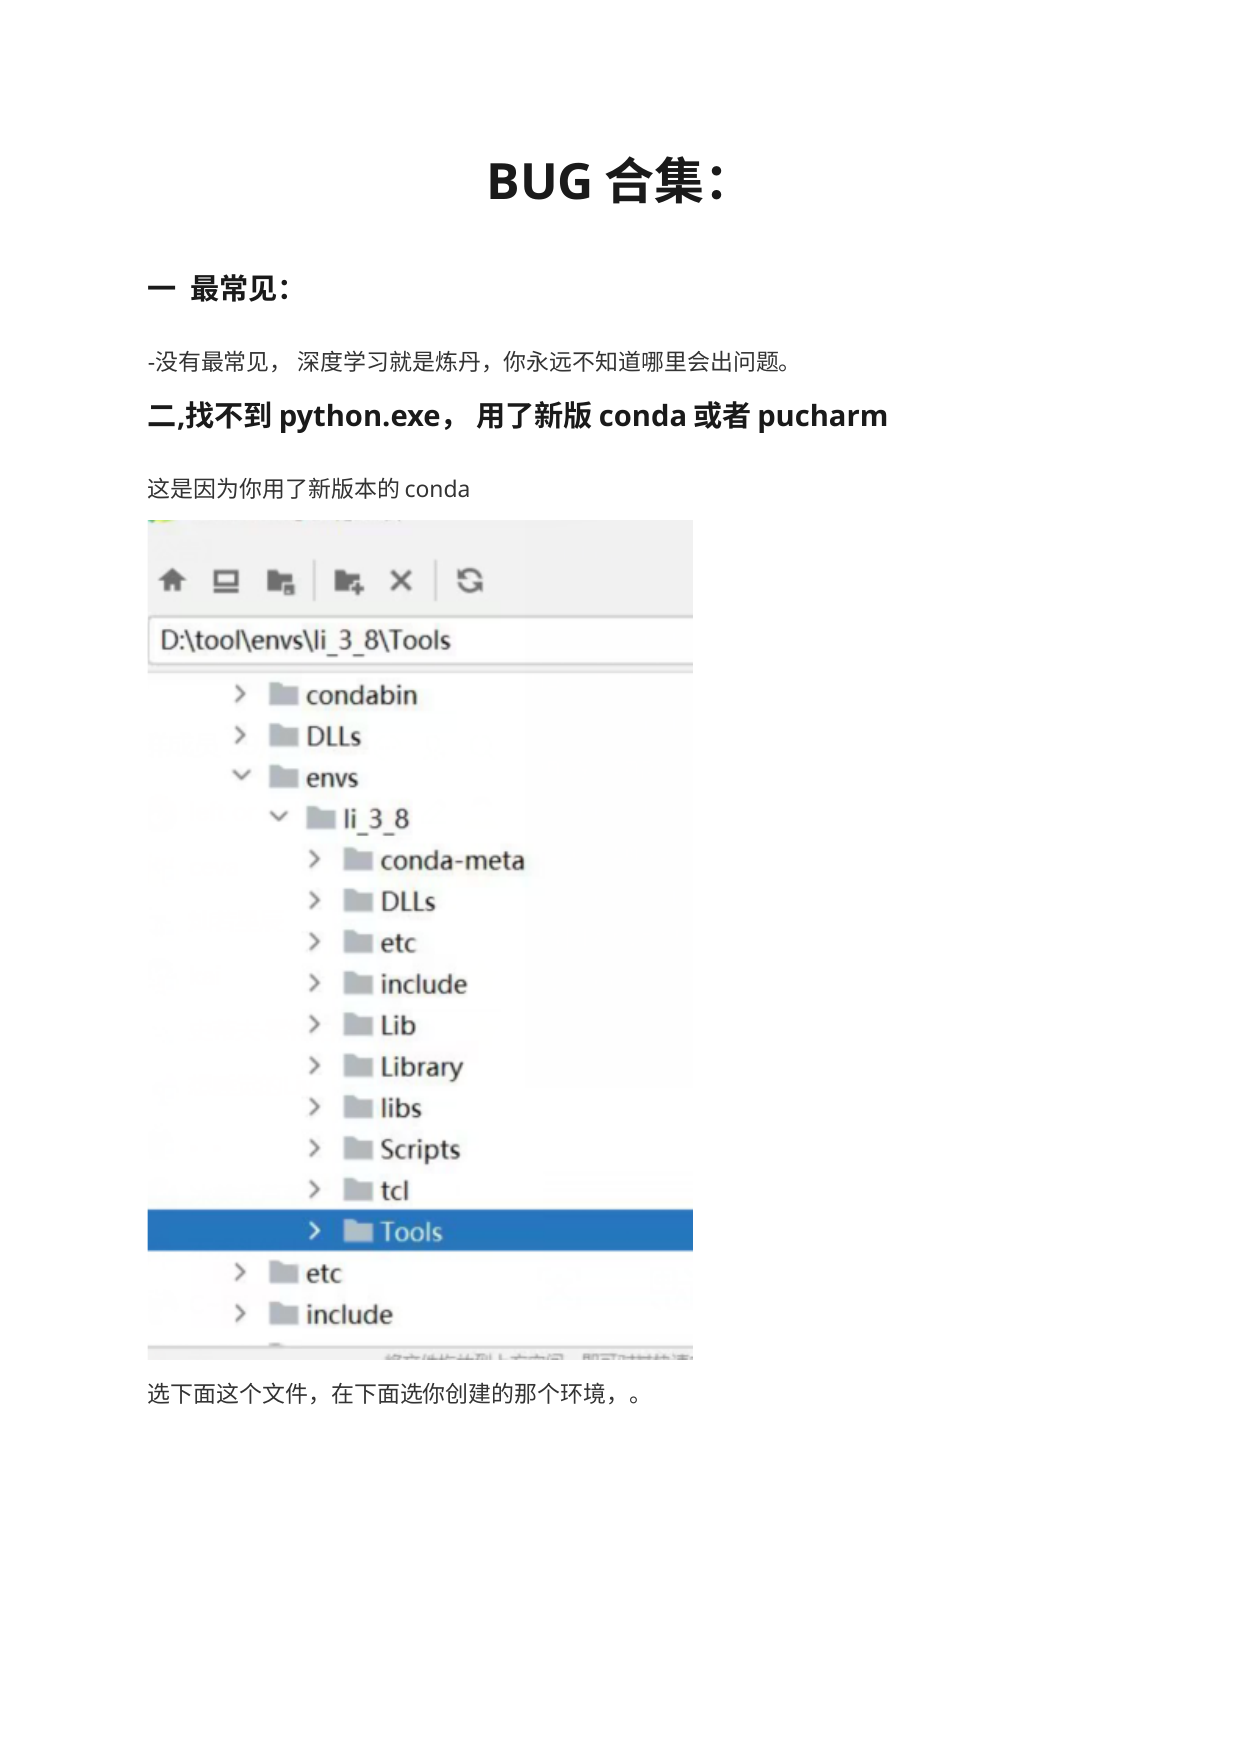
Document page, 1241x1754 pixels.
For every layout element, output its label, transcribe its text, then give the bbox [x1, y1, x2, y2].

text -没有最常见， 深度学习就是炼丹，你永远不知道哪里会出问题。 [148, 343, 1093, 377]
subtitle 一 最常见： [148, 265, 1093, 308]
text 选下面这个文件，在下面选你创建的那个环境，。 [148, 1376, 1093, 1409]
subtitle 二,找不到python.exe， 用了新版conda或者pucharm [148, 393, 1093, 435]
picture [147, 520, 693, 1360]
text 这是因为你用了新版本的conda [148, 471, 1093, 504]
title BUG合集： [148, 142, 1093, 214]
